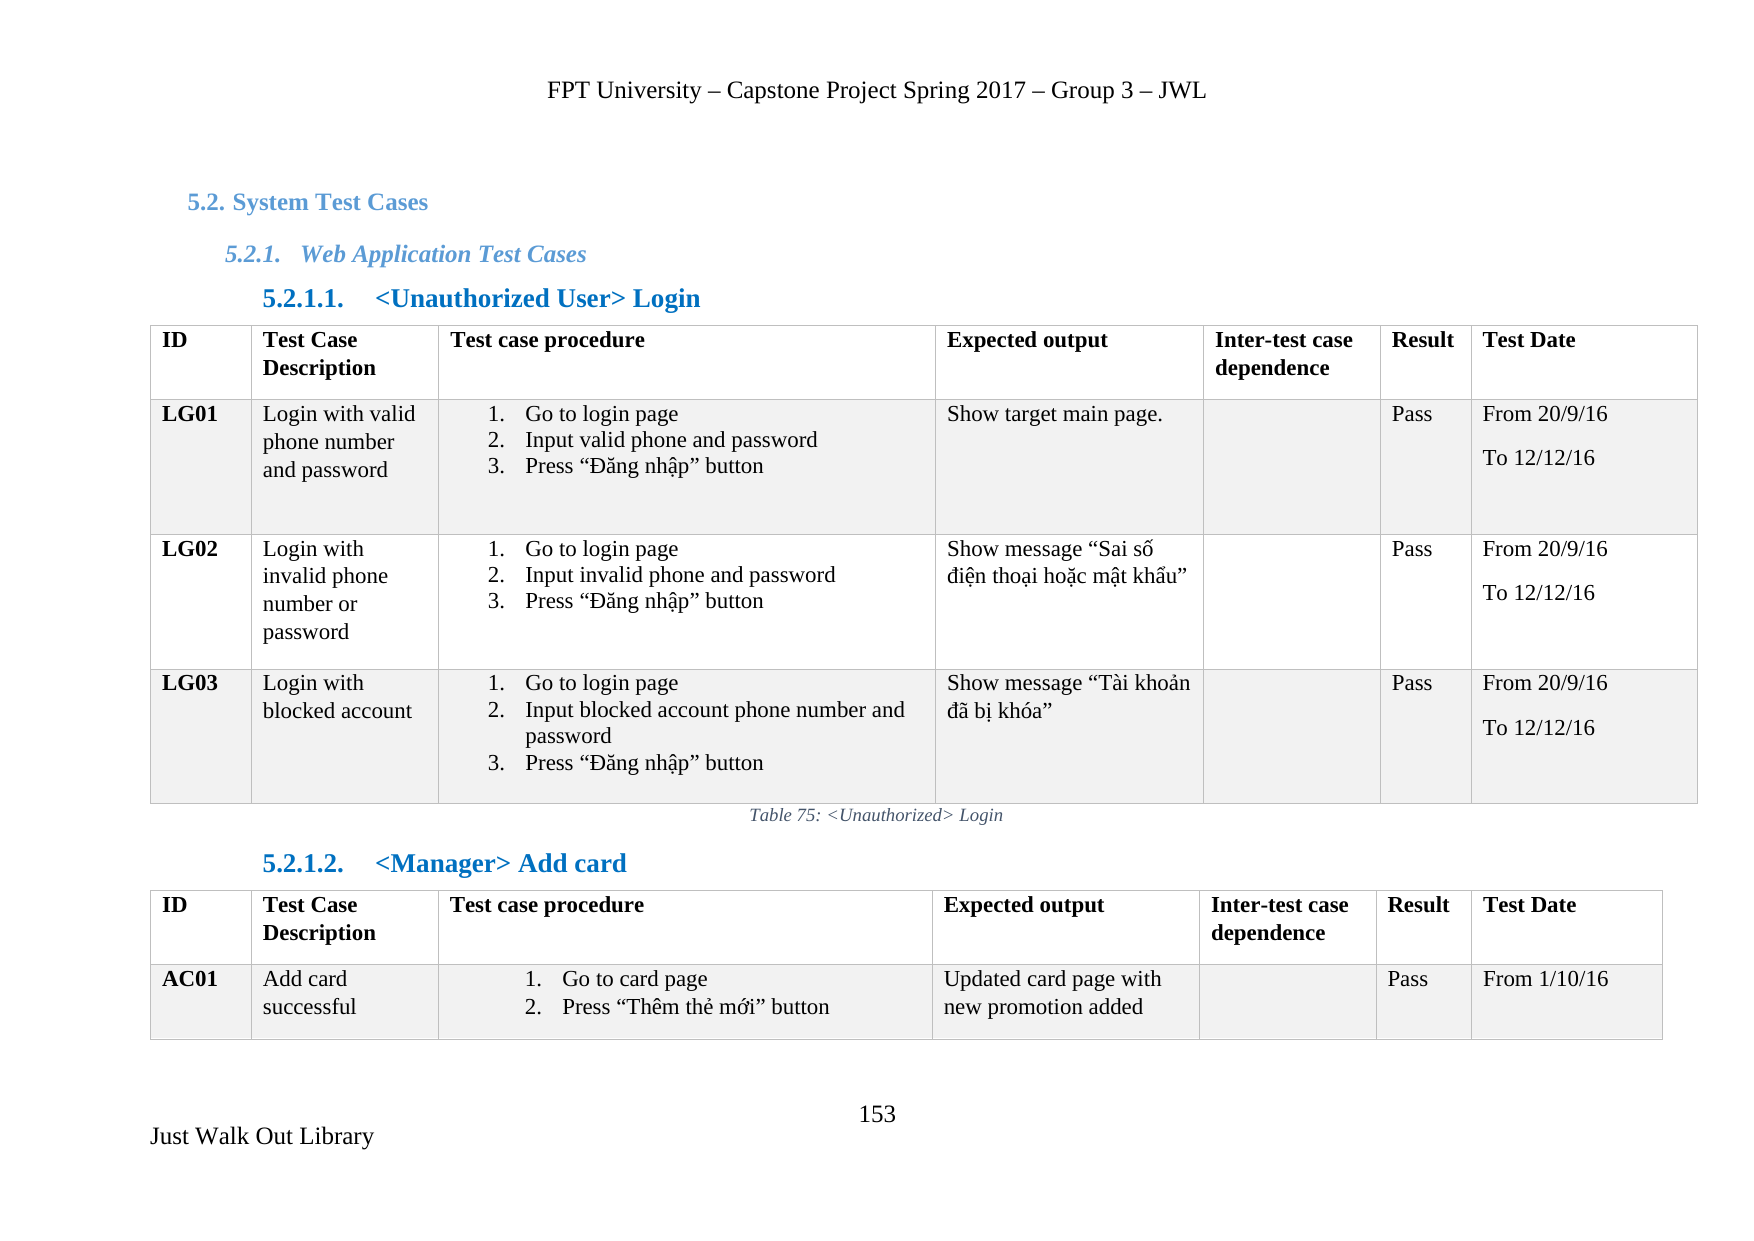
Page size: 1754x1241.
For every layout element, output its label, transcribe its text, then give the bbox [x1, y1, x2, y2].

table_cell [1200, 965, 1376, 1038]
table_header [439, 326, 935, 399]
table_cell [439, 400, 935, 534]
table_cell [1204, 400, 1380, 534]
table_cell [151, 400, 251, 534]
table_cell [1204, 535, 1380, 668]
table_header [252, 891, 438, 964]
text <Unauthorized User> Login [262, 282, 1604, 313]
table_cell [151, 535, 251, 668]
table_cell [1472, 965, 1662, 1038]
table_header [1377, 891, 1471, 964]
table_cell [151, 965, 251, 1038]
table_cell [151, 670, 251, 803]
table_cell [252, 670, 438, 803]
subtitle Web Application Test Cases [225, 239, 1604, 267]
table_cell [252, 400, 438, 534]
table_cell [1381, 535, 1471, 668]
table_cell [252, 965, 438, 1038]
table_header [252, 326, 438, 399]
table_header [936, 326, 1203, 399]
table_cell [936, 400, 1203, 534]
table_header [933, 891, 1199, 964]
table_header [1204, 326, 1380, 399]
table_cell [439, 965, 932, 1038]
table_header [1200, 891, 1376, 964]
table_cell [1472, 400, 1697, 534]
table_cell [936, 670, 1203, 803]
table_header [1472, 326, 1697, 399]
text Table 75: <Unauthorized> Login [150, 804, 1604, 826]
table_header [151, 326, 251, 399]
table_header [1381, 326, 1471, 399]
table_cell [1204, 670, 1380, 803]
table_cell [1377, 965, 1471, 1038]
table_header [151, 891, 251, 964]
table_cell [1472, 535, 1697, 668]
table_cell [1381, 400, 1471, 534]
text <Manager> Add card [262, 847, 1604, 878]
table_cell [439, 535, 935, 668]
subtitle System Test Cases [187, 187, 1604, 216]
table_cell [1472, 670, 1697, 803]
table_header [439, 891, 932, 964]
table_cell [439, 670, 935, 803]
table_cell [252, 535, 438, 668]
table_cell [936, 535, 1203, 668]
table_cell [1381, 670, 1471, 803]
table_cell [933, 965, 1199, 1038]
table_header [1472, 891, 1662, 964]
